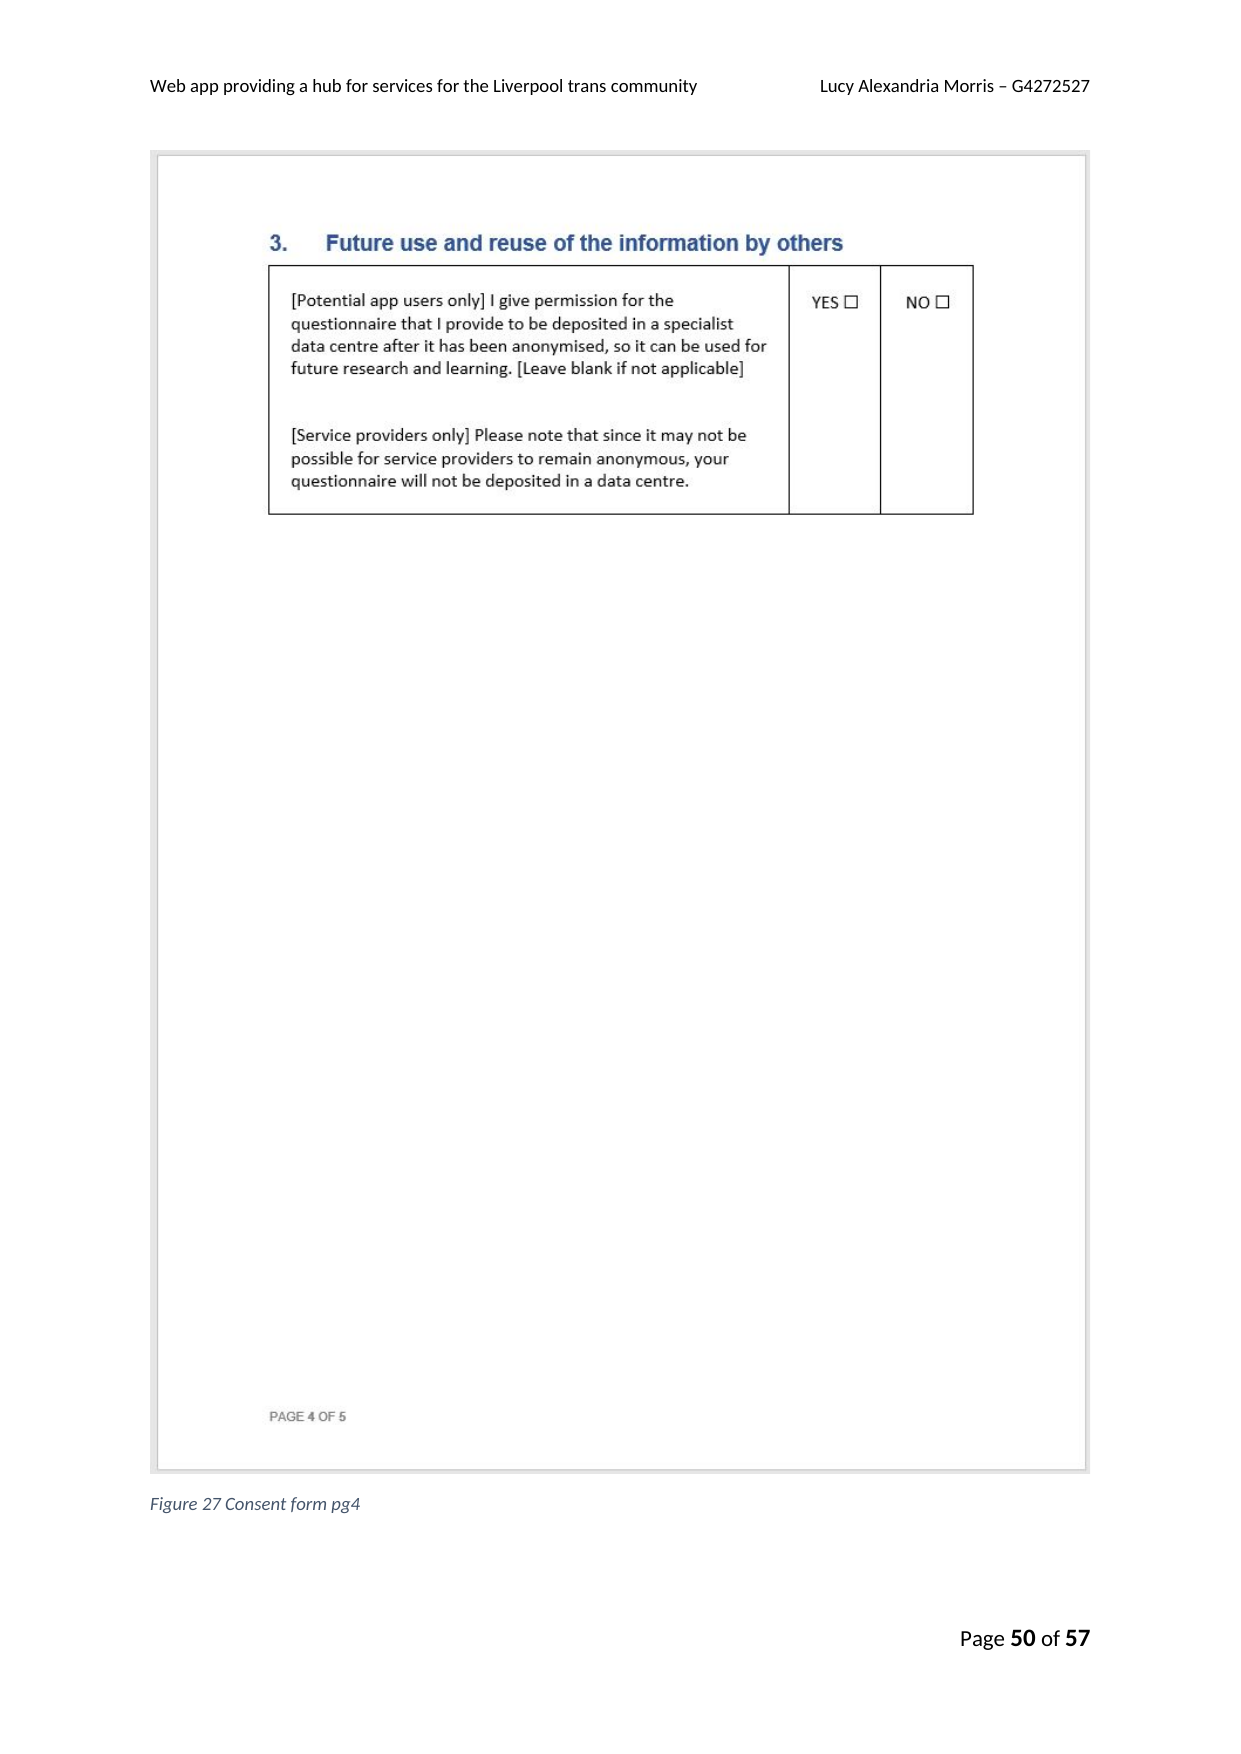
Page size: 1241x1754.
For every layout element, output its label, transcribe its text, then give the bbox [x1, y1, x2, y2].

picture [150, 150, 1091, 1474]
